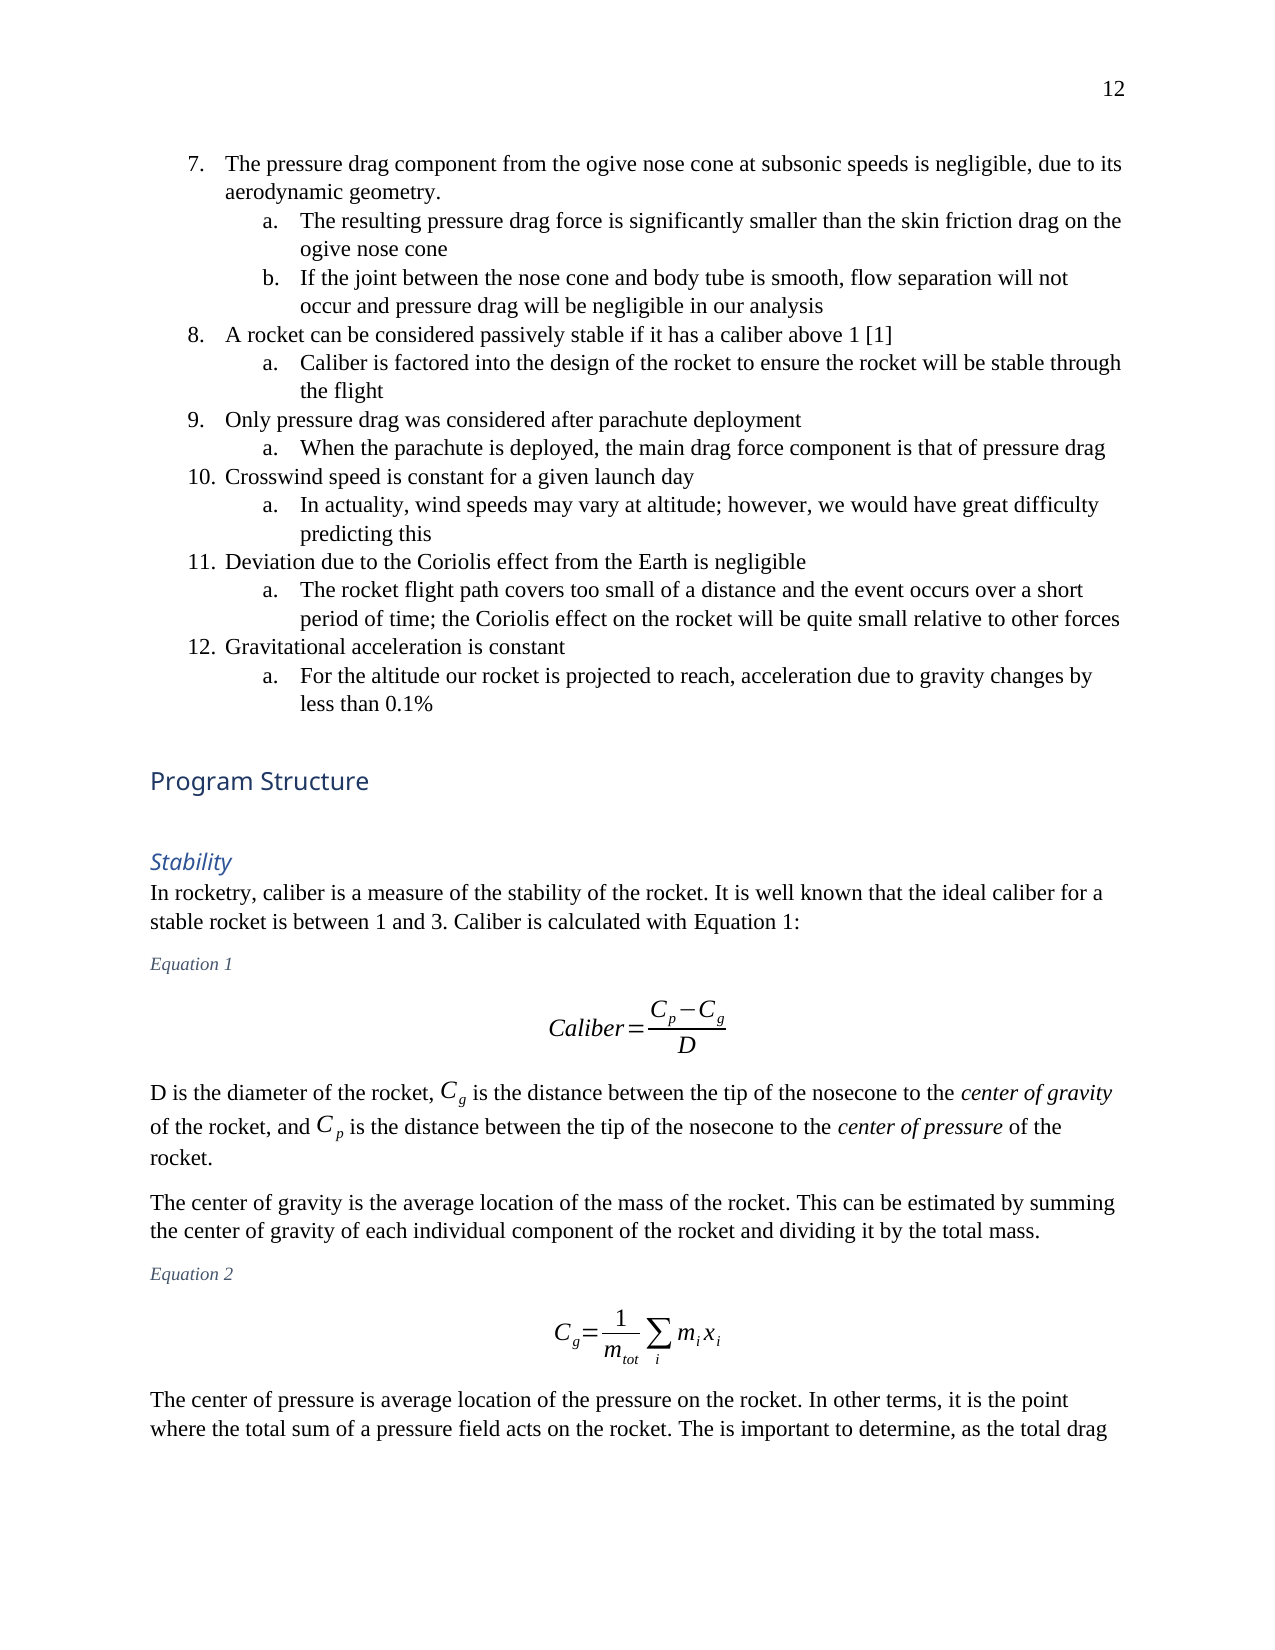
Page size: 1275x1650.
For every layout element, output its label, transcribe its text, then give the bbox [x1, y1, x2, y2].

subtitle Program Structure [150, 764, 1125, 798]
list Caliber is factored into the design of the rocket to ensure the rocket will be stable through the flight [262, 349, 1125, 404]
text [150, 1386, 1125, 1441]
text D is the diameter of the rocket, is the distance between the tip of the nosecone to the center of gravity of the rocket, and is the distance between the tip of the nosecone to the center of pressure of the rocket. [150, 1077, 1125, 1170]
text The center of gravity is the average location of the mass of the rocket. This can be estimated by summing the center of gravity of each individual component of the rocket and dividing it by the total mass. [150, 1189, 1125, 1244]
list Deviation due to the Coriolis effect from the Earth is negligible [187, 548, 1125, 574]
subtitle Stability [150, 846, 1125, 877]
list In actuality, wind speeds may vary at altitude; however, we would have great difficulty predicting this [262, 491, 1125, 546]
list For the altitude our rocket is projected to reach, acceleration due to gravity changes by less than 0.1% [262, 662, 1125, 717]
text Equation 1 [150, 953, 1125, 974]
list The resulting pressure drag force is significantly smaller than the skin friction drag on the ogive nose cone [262, 207, 1125, 262]
list Only pressure drag was considered after parachute deployment [187, 406, 1125, 432]
list When the parachute is deployed, the main drag force component is that of pressure drag [262, 434, 1125, 461]
list Gravitational acceleration is constant [187, 633, 1125, 660]
list If the joint between the nose cone and body tube is smooth, flow separation will not occur and pressure drag will be negligible in our analysis [262, 264, 1125, 318]
list Crosswind speed is constant for a given launch day [187, 463, 1125, 489]
list A rocket can be considered passively stable if it has a caliber above 1 [1] [187, 321, 1125, 347]
text Equation 2 [150, 1262, 1125, 1284]
list The pressure drag component from the ogive nose cone at subsonic speeds is negligible, due to its aerodynamic geometry. [187, 150, 1125, 205]
list The rocket flight path covers too small of a distance and the event occurs over a short period of time; the Coriolis effect on the rocket will be quite small relative to other forces [262, 577, 1125, 631]
text In rocketry, caliber is a measure of the stability of the rocket. It is well known that the ideal caliber for a stable rocket is between 1 and 3. Caliber is calculated with Equation 1: [150, 879, 1125, 934]
